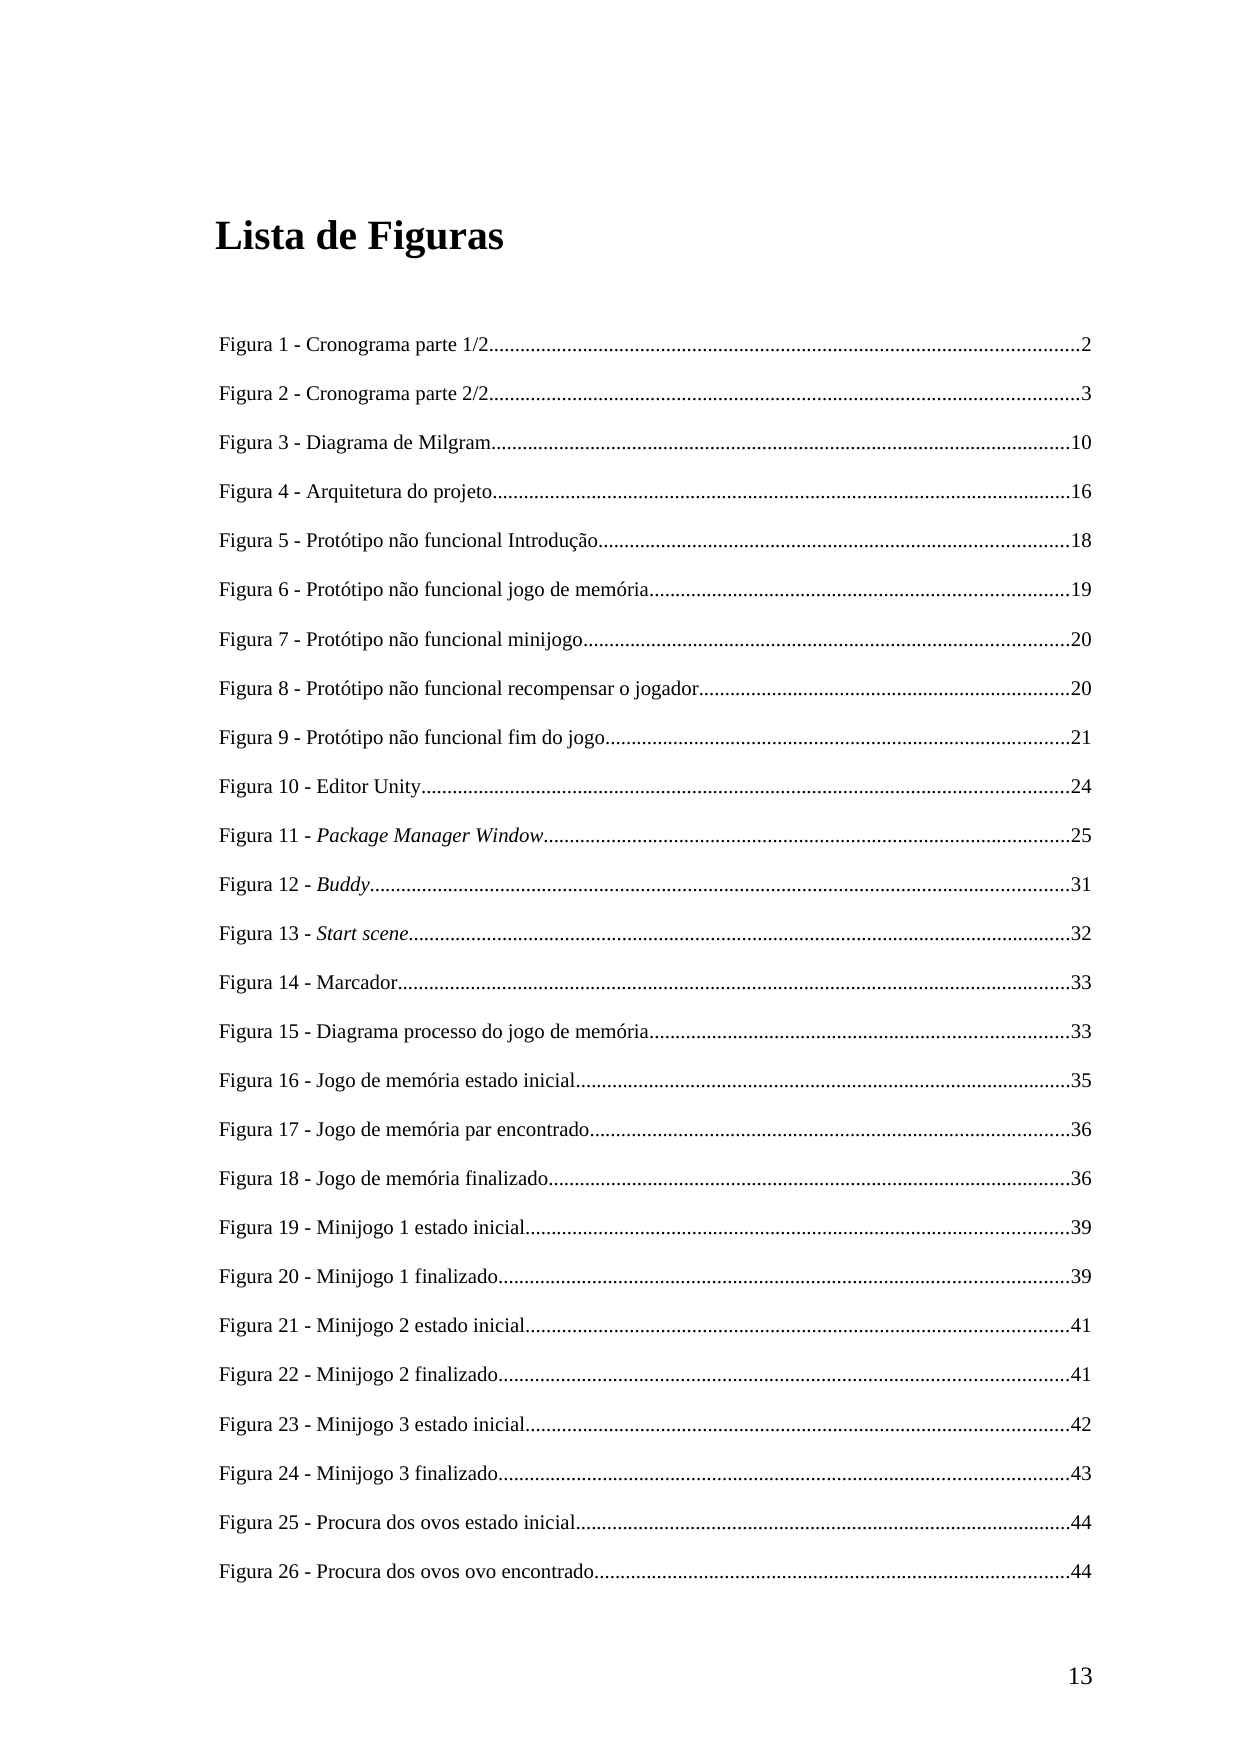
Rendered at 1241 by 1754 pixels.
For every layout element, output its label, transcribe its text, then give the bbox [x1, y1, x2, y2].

text Figura 6 - Protótipo não funcional jogo de memória 19 [177, 577, 1092, 601]
text Figura 16 - Jogo de memória estado inicial 35 [177, 1068, 1092, 1092]
text Figura 4 - Arquitetura do projeto 16 [177, 479, 1092, 503]
subtitle Lista de Figuras [215, 210, 1092, 258]
text Figura 5 - Protótipo não funcional Introdução 18 [177, 528, 1092, 552]
text Figura 26 - Procura dos ovos ovo encontrado 44 [177, 1559, 1092, 1583]
text Figura 15 - Diagrama processo do jogo de memória 33 [177, 1019, 1092, 1043]
text Figura 11 - Package Manager Window 25 [177, 823, 1092, 847]
text Figura 22 - Minijogo 2 finalizado 41 [177, 1362, 1092, 1386]
text Figura 19 - Minijogo 1 estado inicial 39 [177, 1215, 1092, 1239]
text Figura 8 - Protótipo não funcional recompensar o jogador 20 [177, 676, 1092, 699]
text Figura 1 - Cronograma parte 1/2 2 [177, 332, 1092, 356]
text Figura 13 - Start scene 32 [177, 921, 1092, 945]
text Figura 7 - Protótipo não funcional minijogo 20 [177, 626, 1092, 651]
text Figura 17 - Jogo de memória par encontrado 36 [177, 1117, 1092, 1141]
text Figura 3 - Diagrama de Milgram 10 [177, 430, 1092, 454]
text Figura 23 - Minijogo 3 estado inicial 42 [177, 1411, 1092, 1436]
text Figura 25 - Procura dos ovos estado inicial 44 [177, 1509, 1092, 1534]
text Figura 21 - Minijogo 2 estado inicial 41 [177, 1313, 1092, 1337]
text Figura 12 - Buddy 31 [177, 872, 1092, 896]
text Figura 9 - Protótipo não funcional fim do jogo 21 [177, 724, 1092, 749]
text Figura 24 - Minijogo 3 finalizado 43 [177, 1461, 1092, 1484]
text Figura 18 - Jogo de memória finalizado 36 [177, 1166, 1092, 1190]
text Figura 10 - Editor Unity 24 [177, 774, 1092, 798]
text Figura 14 - Marcador 33 [177, 970, 1092, 994]
text Figura 2 - Cronograma parte 2/2 3 [177, 381, 1092, 405]
text Figura 20 - Minijogo 1 finalizado 39 [177, 1264, 1092, 1288]
